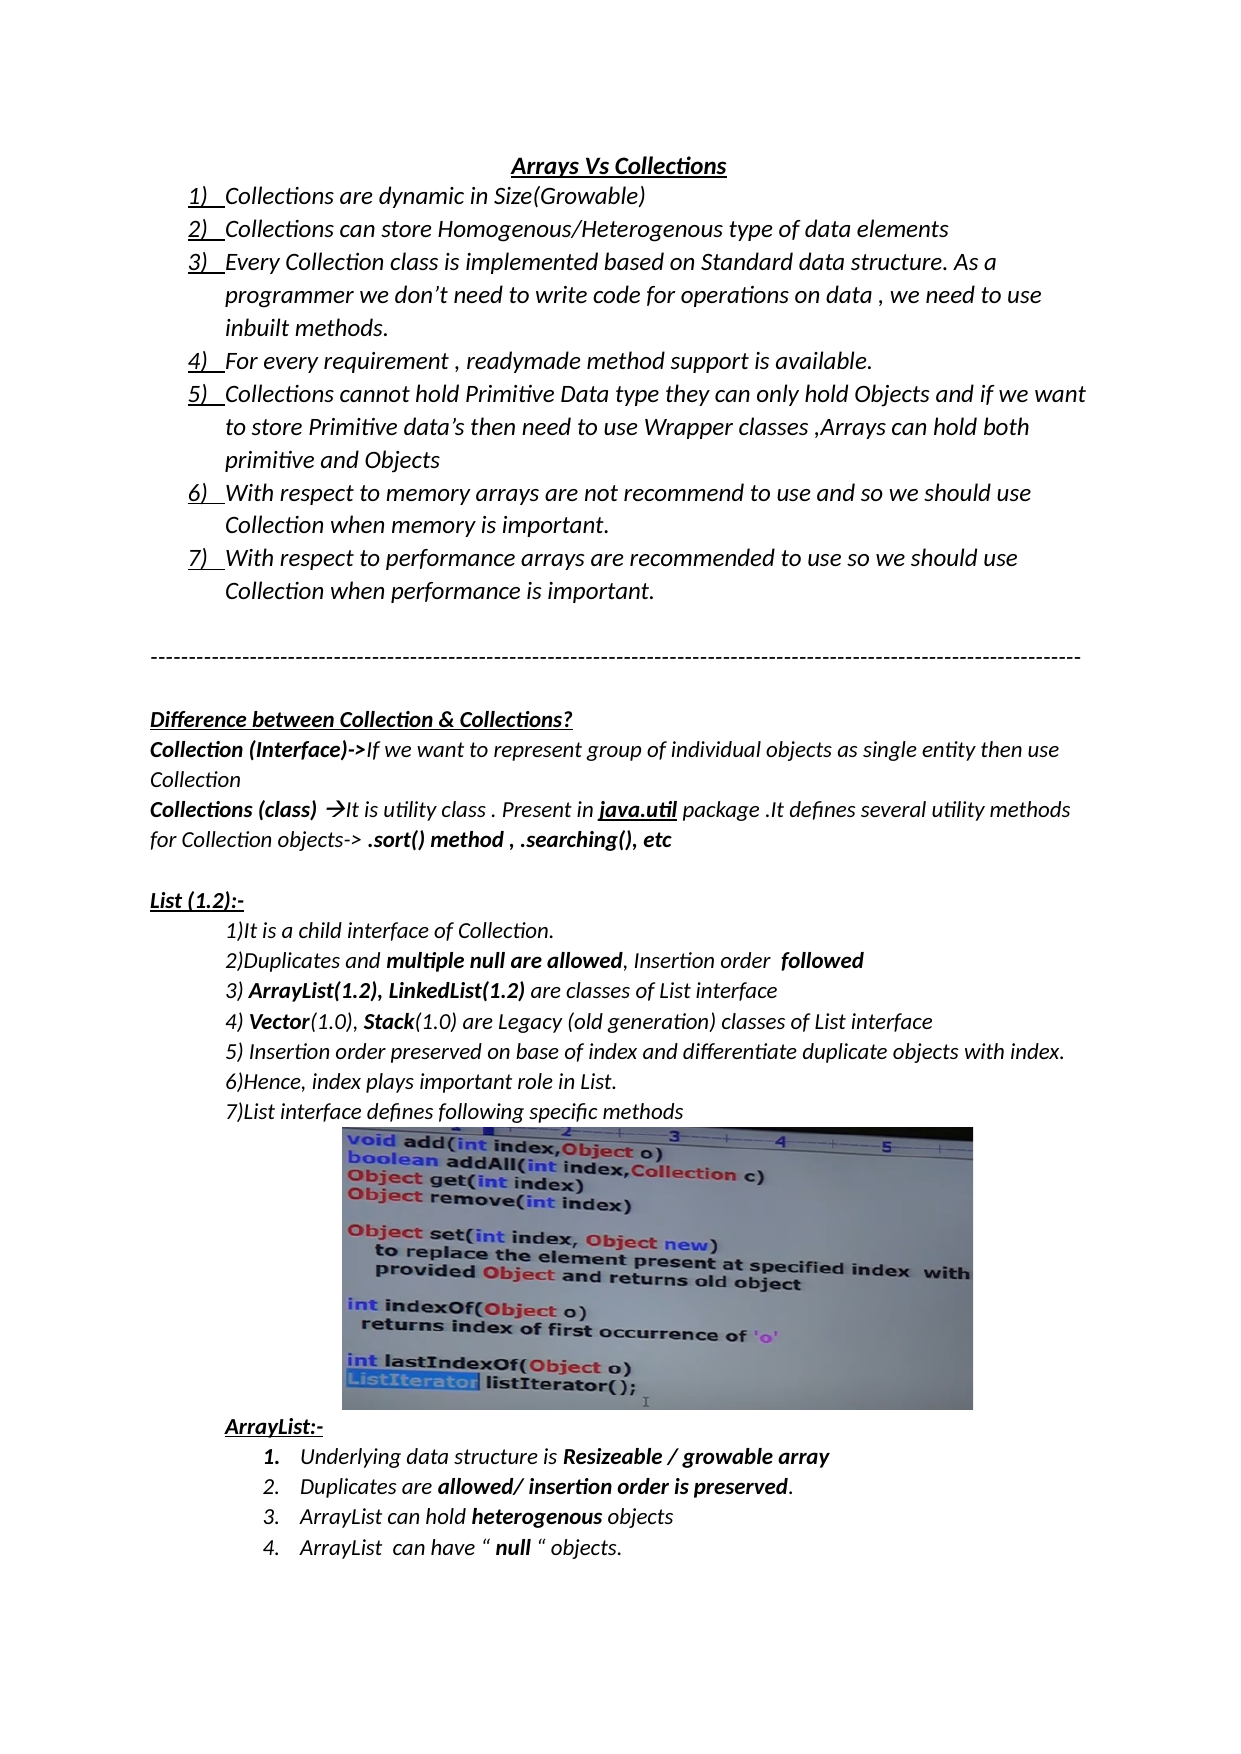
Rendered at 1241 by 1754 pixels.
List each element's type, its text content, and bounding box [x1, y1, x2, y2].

list Every Collection class is implemented based on Standard data structure. As a programmer we don’t need to write code for operations on data , we need to use inbuilt methods. [187, 246, 1090, 343]
text 1)It is a child interface of Collection. [150, 916, 1090, 944]
text 6)Hence, index plays important role in List. [150, 1067, 1090, 1095]
text 5) Insertion order preserved on base of index and differentiate duplicate objects with index. [150, 1037, 1090, 1065]
text Arrays Vs Collections [150, 150, 1090, 181]
list ArrayList can have “ null “ objects. [262, 1533, 1090, 1561]
list Collections are dynamic in Size(Growable) [187, 181, 1090, 211]
list Collections cannot hold Primitive Data type they can only hold Objects and if we want to store Primitive data’s then need to use Wrapper classes ,Arrays can hold both primitive and Objects [187, 378, 1090, 474]
list ArrayList can hold heterogenous objects [262, 1502, 1090, 1531]
list Duplicates are allowed/ insertion order is preserved. [262, 1472, 1090, 1500]
text ArrayList:- [150, 1412, 1090, 1440]
picture [342, 1127, 974, 1410]
text -------------------------------------------------------------------------------------------------------------------------- [150, 641, 1090, 672]
text 7)List interface defines following specific methods [150, 1097, 1090, 1126]
list Underlying data structure is Resizeable / growable array [262, 1442, 1090, 1470]
text List (1.2):- [150, 886, 1090, 914]
text 2)Duplicates and multiple null are allowed, Insertion order followed [150, 946, 1090, 974]
text 3) ArrayList(1.2), LinkedList(1.2) are classes of List interface [150, 977, 1090, 1005]
list For every requirement , readymade method support is available. [187, 345, 1090, 376]
text Collections (class) It is utility class . Present in java.util package .It defines several utility methods for Collection objects-> .sort() method , .searching(), etc [150, 795, 1090, 854]
list With respect to performance arrays are recommended to use so we should use Collection when performance is important. [187, 543, 1090, 606]
list Collections can store Homogenous/Heterogenous type of data elements [187, 213, 1090, 244]
text Collection (Interface)->If we want to represent group of individual objects as single entity then use Collection [150, 735, 1090, 793]
list With respect to memory arrays are not recommend to use and so we should use Collection when memory is important. [187, 477, 1090, 540]
text 4) Vector(1.0), Stack(1.0) are Legacy (old generation) classes of List interface [150, 1007, 1090, 1035]
text Difference between Collection & Collections? [150, 705, 1090, 733]
